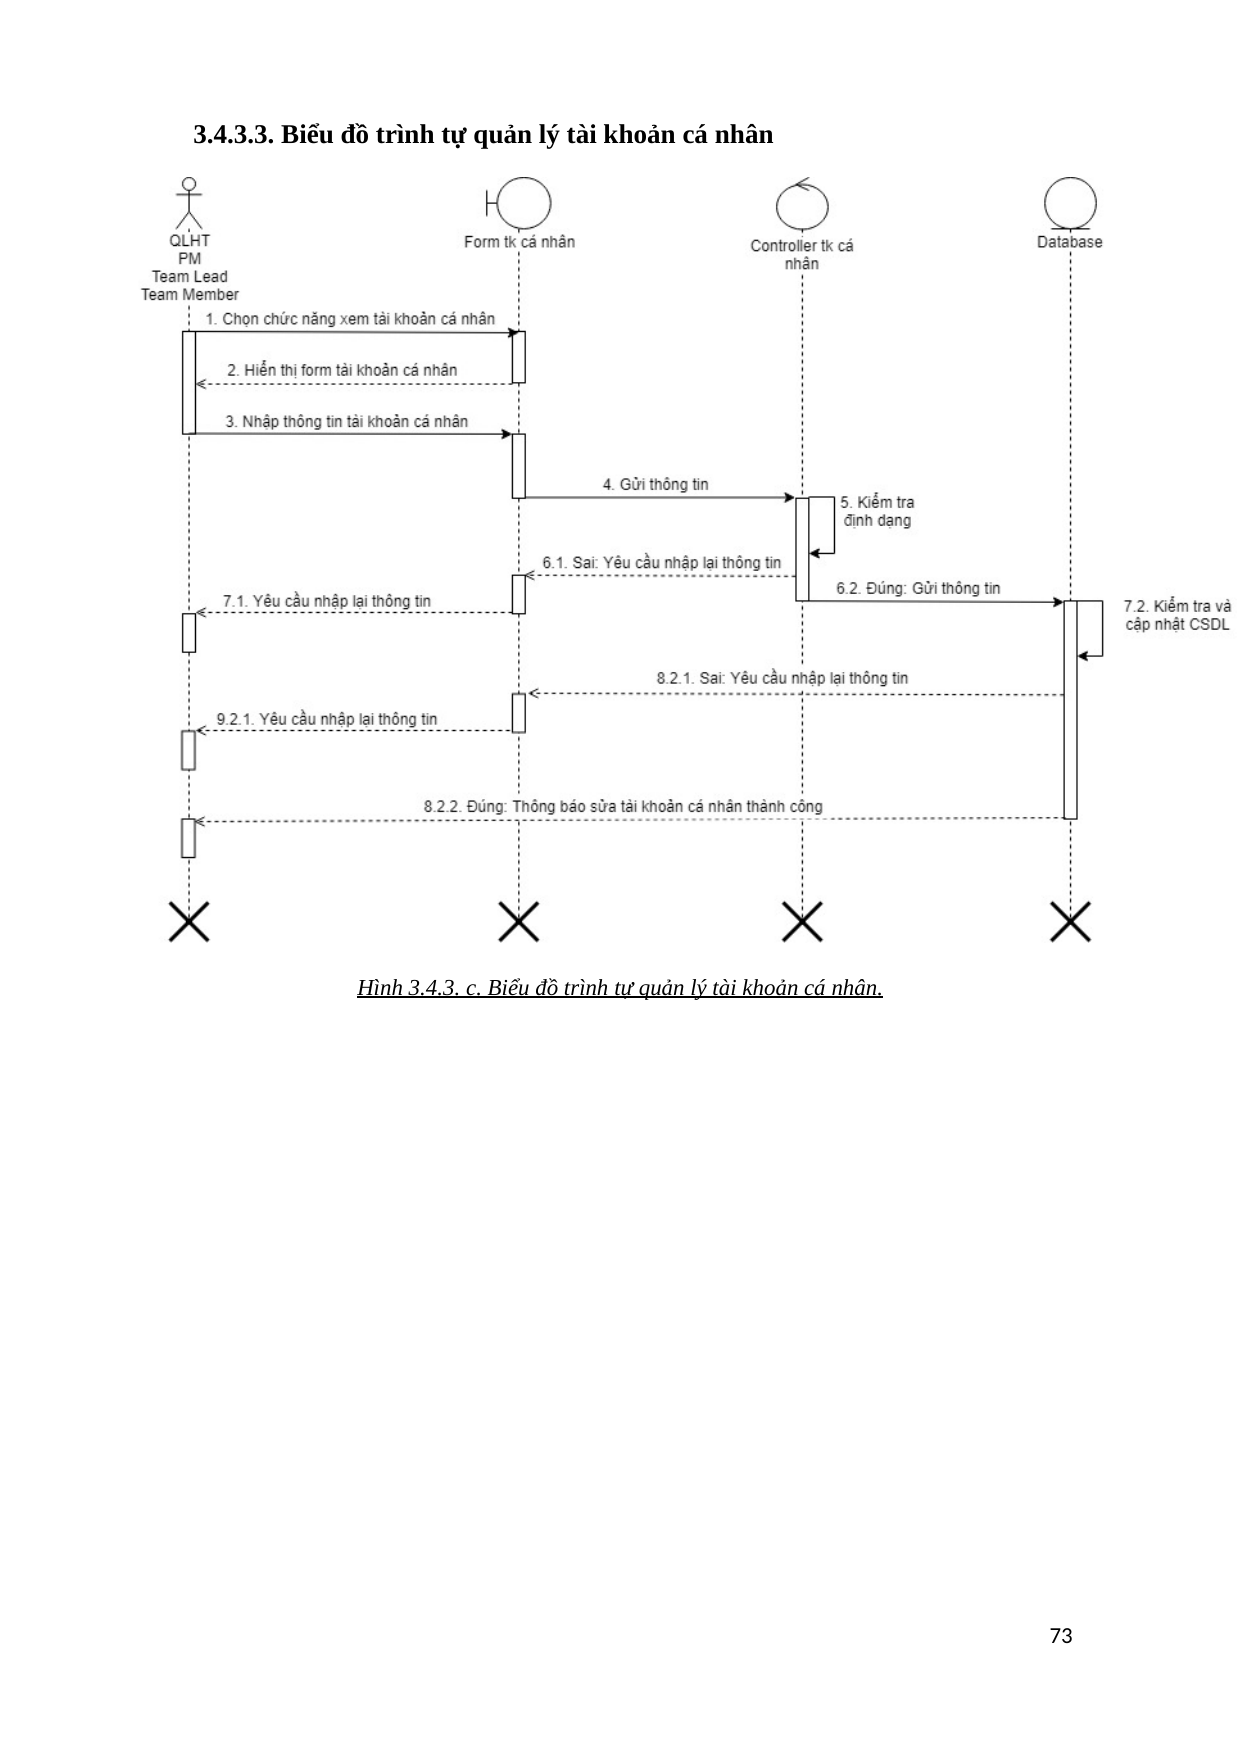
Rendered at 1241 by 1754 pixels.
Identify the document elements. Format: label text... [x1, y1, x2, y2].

text Hình 3.4.3. c. Biểu đồ trình tự quản lý tài khoản cá nhân. [118, 974, 1122, 1000]
picture [118, 177, 1241, 943]
subtitle 3.4.3.3. Biểu đồ trình tự quản lý tài khoản cá nhân [118, 118, 1122, 149]
